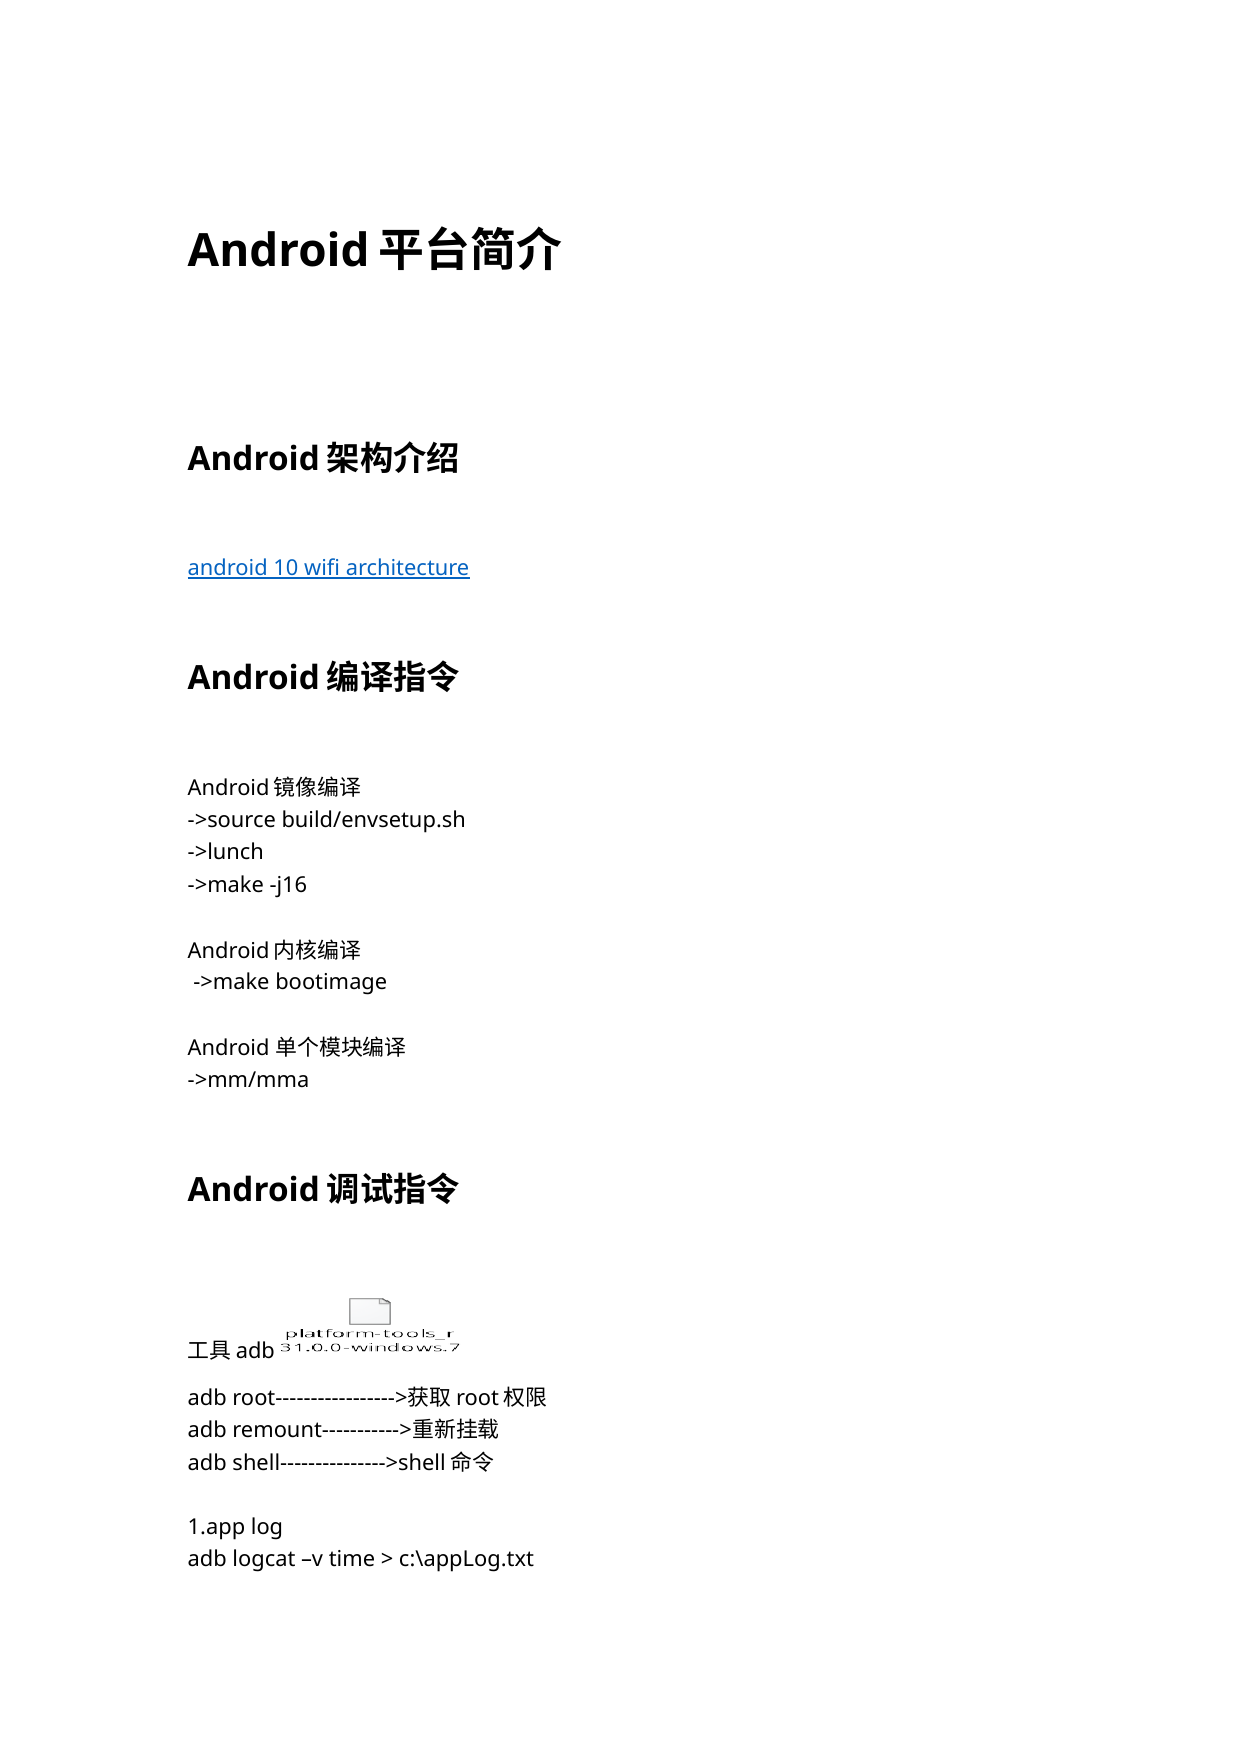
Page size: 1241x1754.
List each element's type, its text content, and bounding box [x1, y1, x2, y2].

subtitle Android架构介绍 [187, 423, 1053, 488]
text adb shell--------------->shell命令 [187, 1444, 1053, 1477]
text adb root----------------->获取root权限 [187, 1379, 1053, 1412]
text adb logcat –v time > c:\appLog.txt [187, 1542, 1053, 1574]
subtitle Android平台简介 [187, 197, 1053, 295]
text ->make -j16 [187, 867, 1053, 900]
text 工具adb [187, 1282, 1053, 1379]
text ->mm/mma [187, 1062, 1053, 1095]
text Android镜像编译 [187, 770, 1053, 802]
text ->lunch [187, 835, 1053, 867]
text android 10 wifi architecture [187, 550, 1053, 583]
subtitle Android调试指令 [187, 1154, 1053, 1219]
text Android 单个模块编译 [187, 1030, 1053, 1062]
text 1.app log [187, 1509, 1053, 1542]
text adb remount----------->重新挂载 [187, 1412, 1053, 1444]
subtitle Android编译指令 [187, 642, 1053, 707]
text ->source build/envsetup.sh [187, 802, 1053, 835]
text Android内核编译 [187, 932, 1053, 965]
text ->make bootimage [187, 965, 1053, 997]
